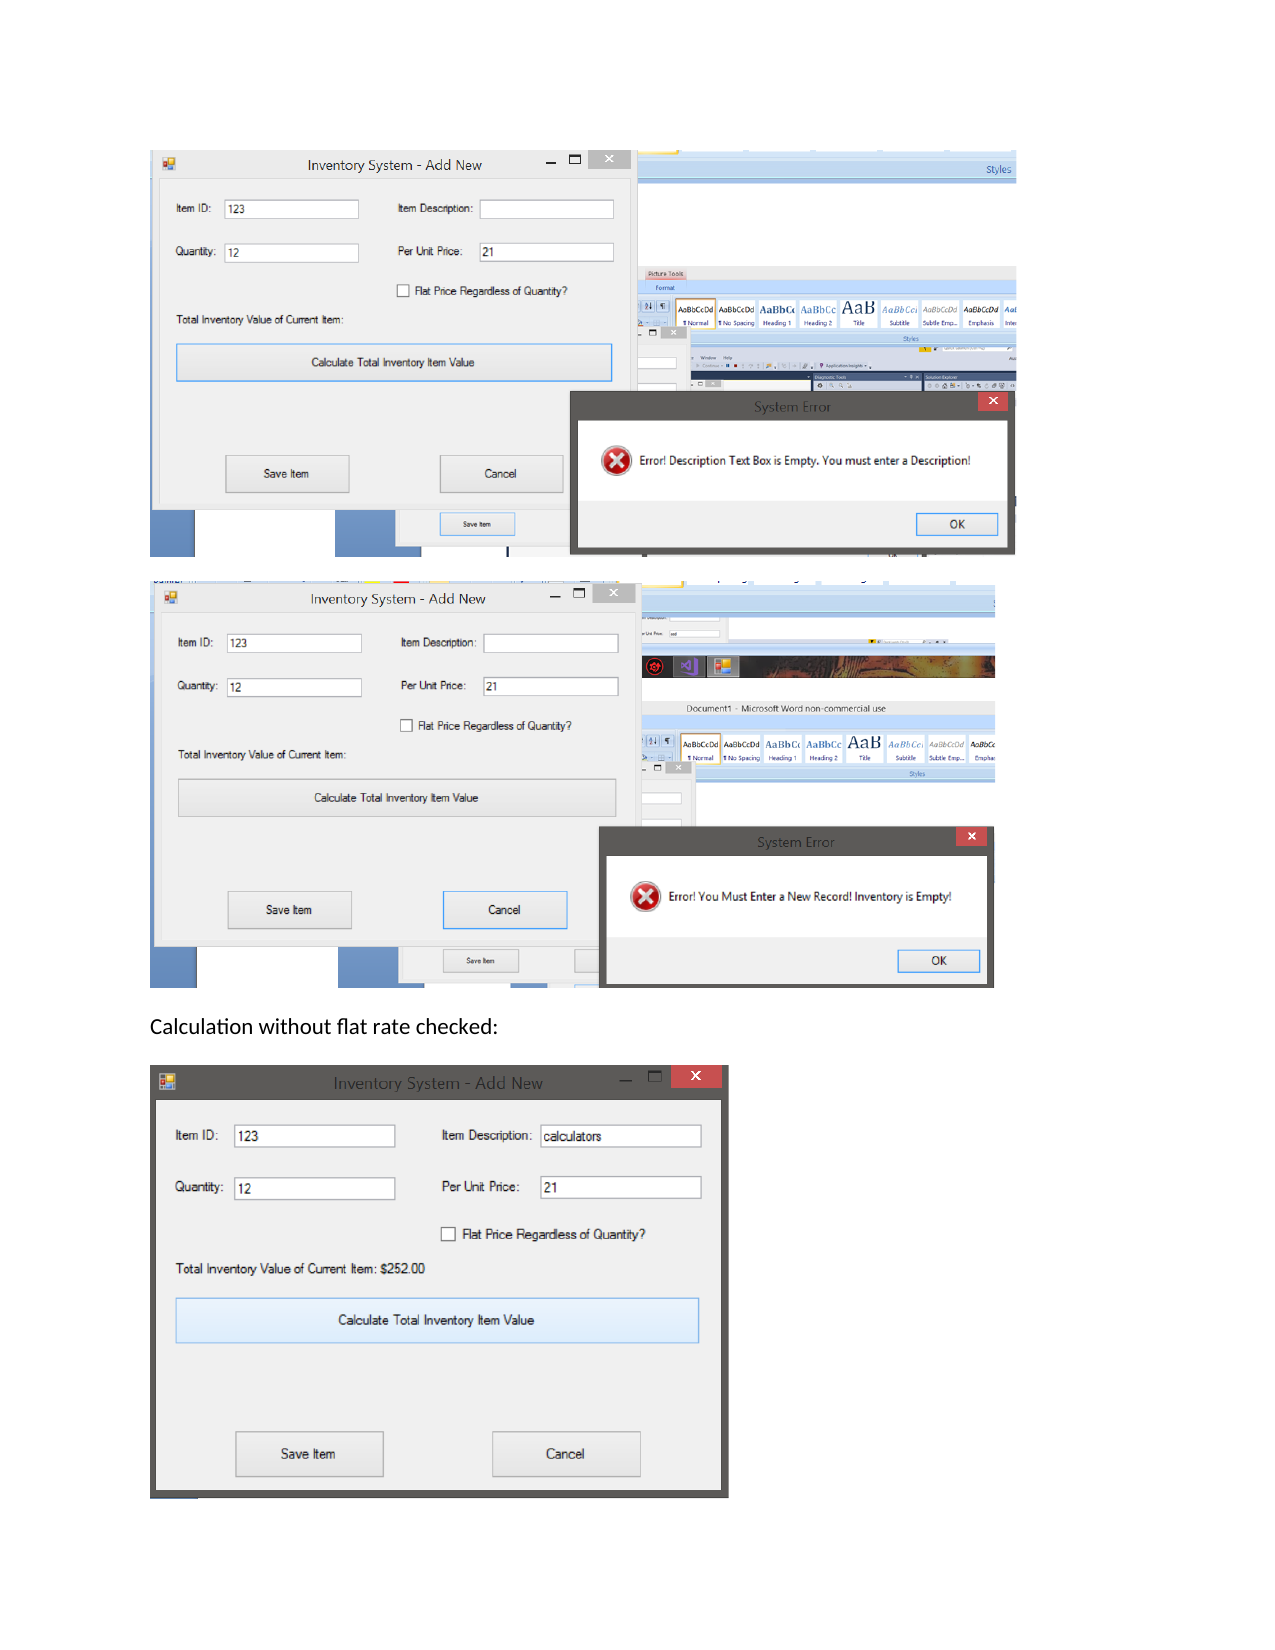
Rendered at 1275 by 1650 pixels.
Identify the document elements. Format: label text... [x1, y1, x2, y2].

picture [150, 150, 1017, 557]
picture [150, 581, 996, 988]
picture [150, 1065, 729, 1499]
text Calculation without flat rate checked: [150, 1012, 1125, 1040]
